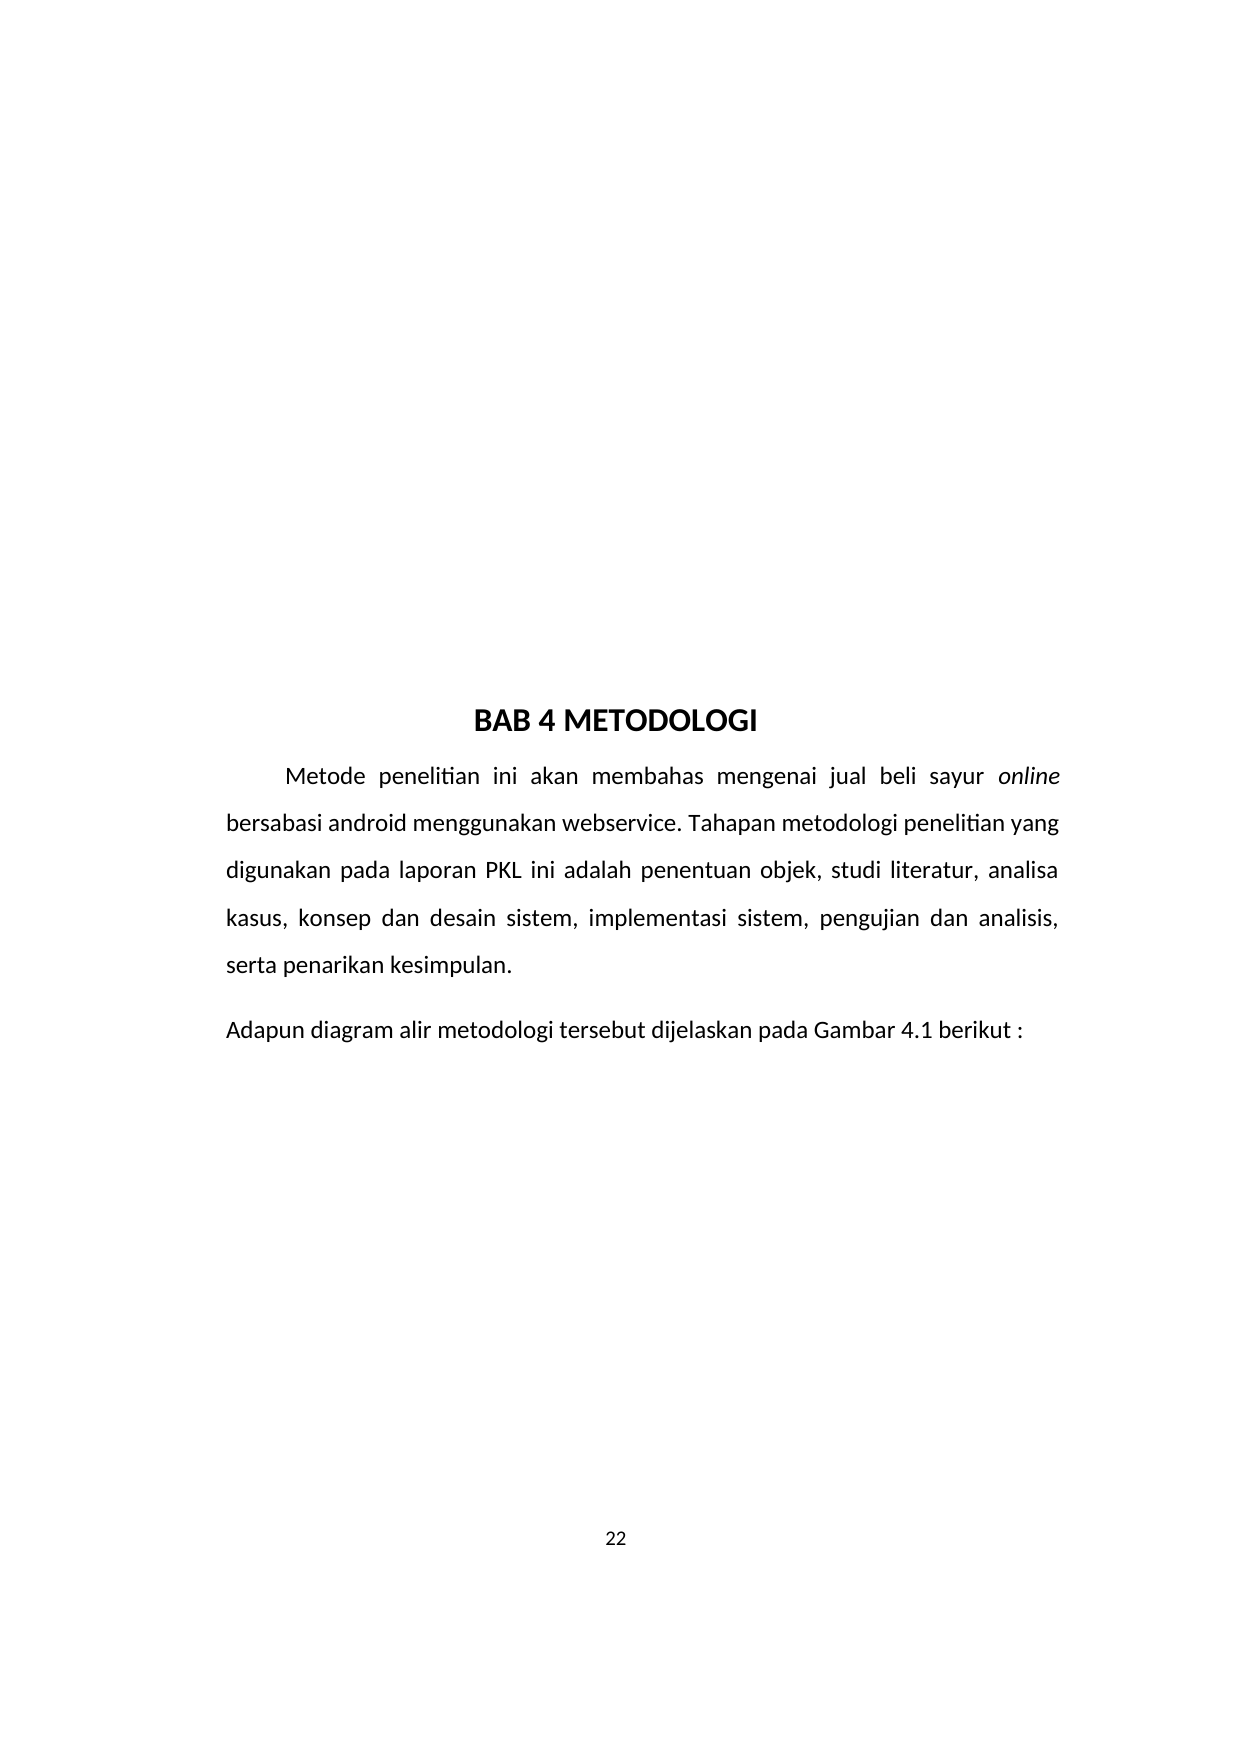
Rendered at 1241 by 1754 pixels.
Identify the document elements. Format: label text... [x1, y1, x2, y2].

text METODOLOGI [141, 699, 1090, 739]
text Metode penelitian ini akan membahas mengenai jual beli sayur online bersabasi android menggunakan webservice. Tahapan metodologi penelitian yang digunakan pada laporan PKL ini adalah penentuan objek, studi literatur, analisa kasus, konsep dan desain sistem, implementasi sistem, pengujian dan analisis, serta penarikan kesimpulan. [226, 760, 1060, 979]
text Adapun diagram alir metodologi tersebut dijelaskan pada Gambar 4.1 berikut : [226, 1014, 1090, 1044]
